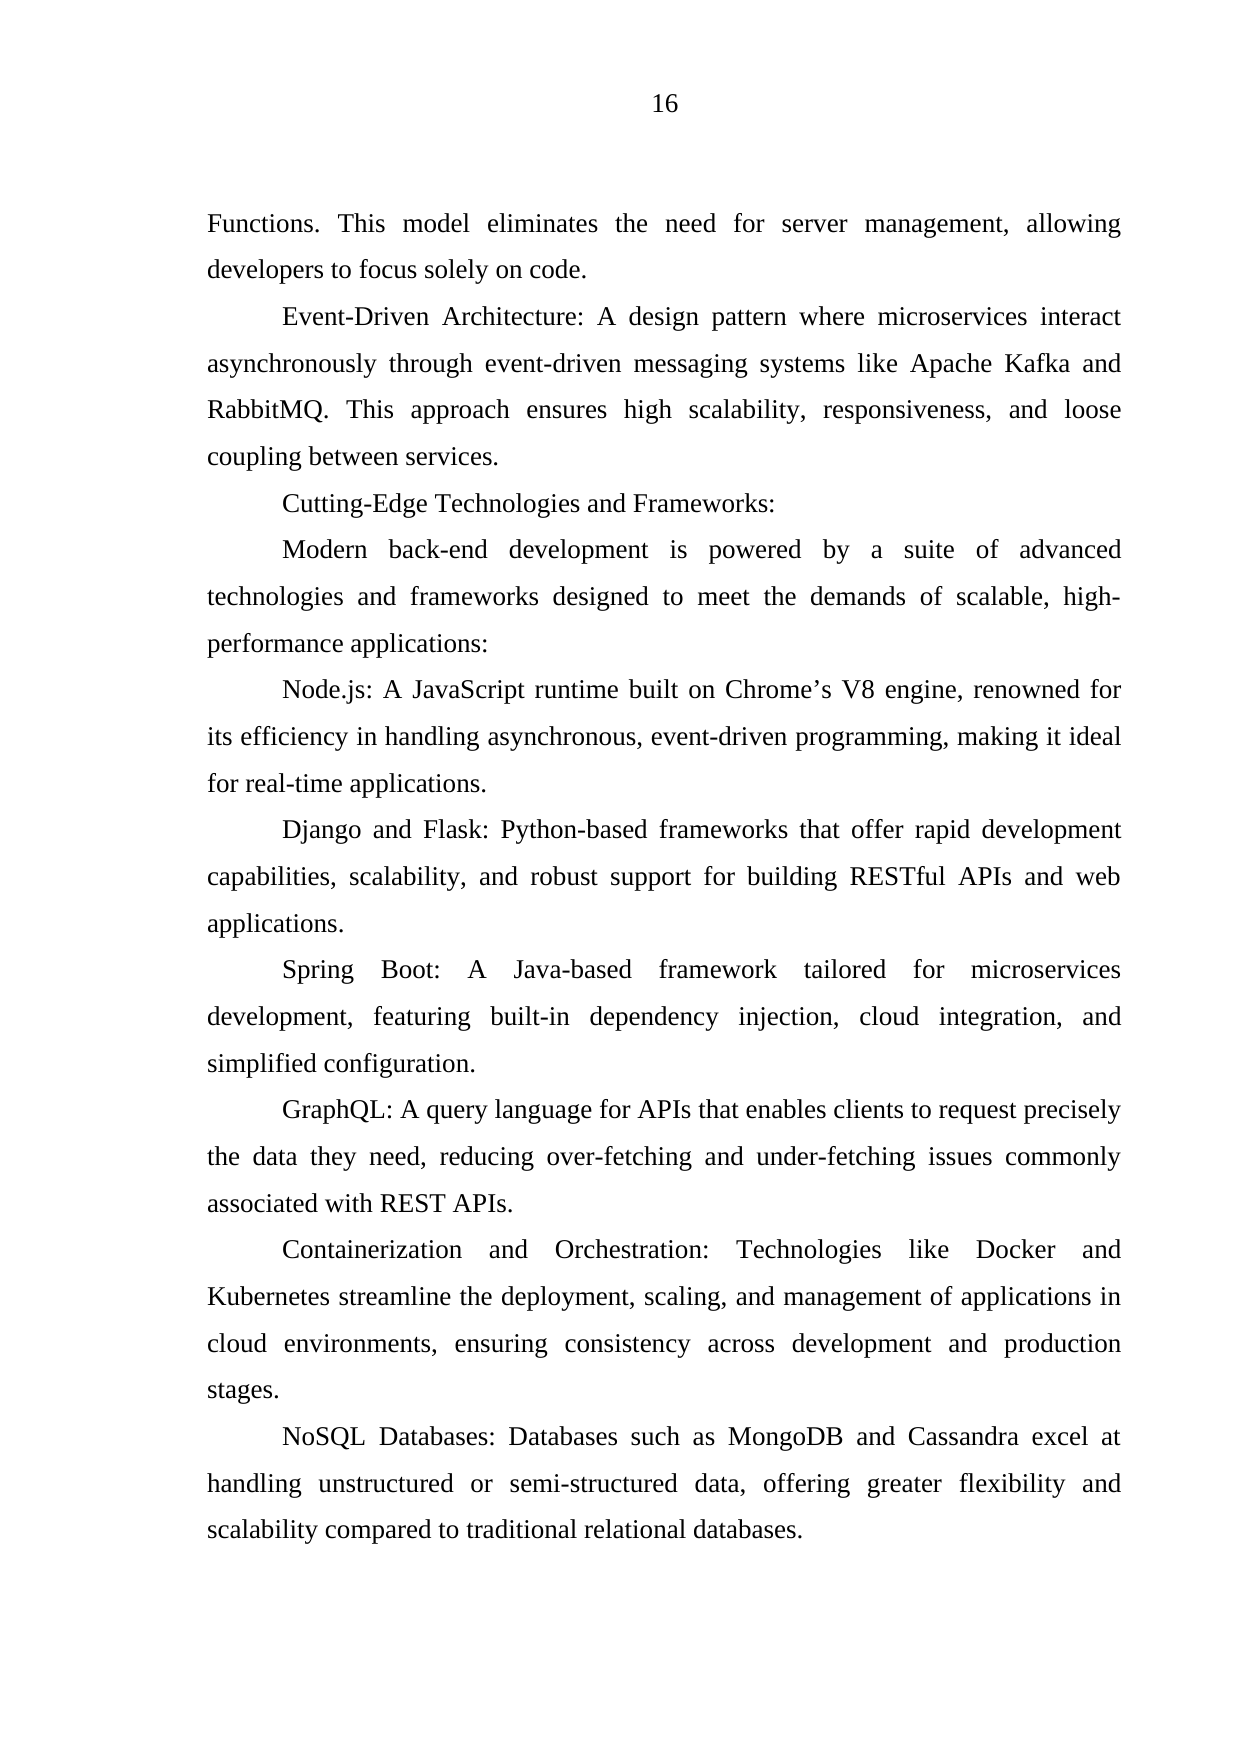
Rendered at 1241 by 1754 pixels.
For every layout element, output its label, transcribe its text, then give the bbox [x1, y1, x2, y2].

text Modern back-end development is powered by a suite of advanced technologies and frameworks designed to meet the demands of scalable, high-performance applications: [207, 533, 1122, 658]
text GraphQL: A query language for APIs that enables clients to request precisely the data they need, reducing over-fetching and under-fetching issues commonly associated with REST APIs. [207, 1093, 1122, 1218]
text Cutting-Edge Technologies and Frameworks: [207, 487, 1122, 518]
text Node.js: A JavaScript runtime built on Chrome’s V8 engine, renowned for its efficiency in handling asynchronous, event-driven programming, making it ideal for real-time applications. [207, 673, 1122, 798]
text Event-Driven Architecture: A design pattern where microservices interact asynchronously through event-driven messaging systems like Apache Kafka and RabbitMQ. This approach ensures high scalability, responsiveness, and loose coupling between services. [207, 300, 1122, 471]
text Spring Boot: A Java-based framework tailored for microservices development, featuring built-in dependency injection, cloud integration, and simplified configuration. [207, 953, 1122, 1078]
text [207, 207, 1122, 284]
text Containerization and Orchestration: Technologies like Docker and Kubernetes streamline the deployment, scaling, and management of applications in cloud environments, ensuring consistency across development and production stages. [207, 1233, 1122, 1404]
text Django and Flask: Python-based frameworks that offer rapid development capabilities, scalability, and robust support for building RESTful APIs and web applications. [207, 813, 1122, 938]
text NoSQL Databases: Databases such as MongoDB and Cassandra excel at handling unstructured or semi-structured data, offering greater flexibility and scalability compared to traditional relational databases. [207, 1420, 1122, 1544]
